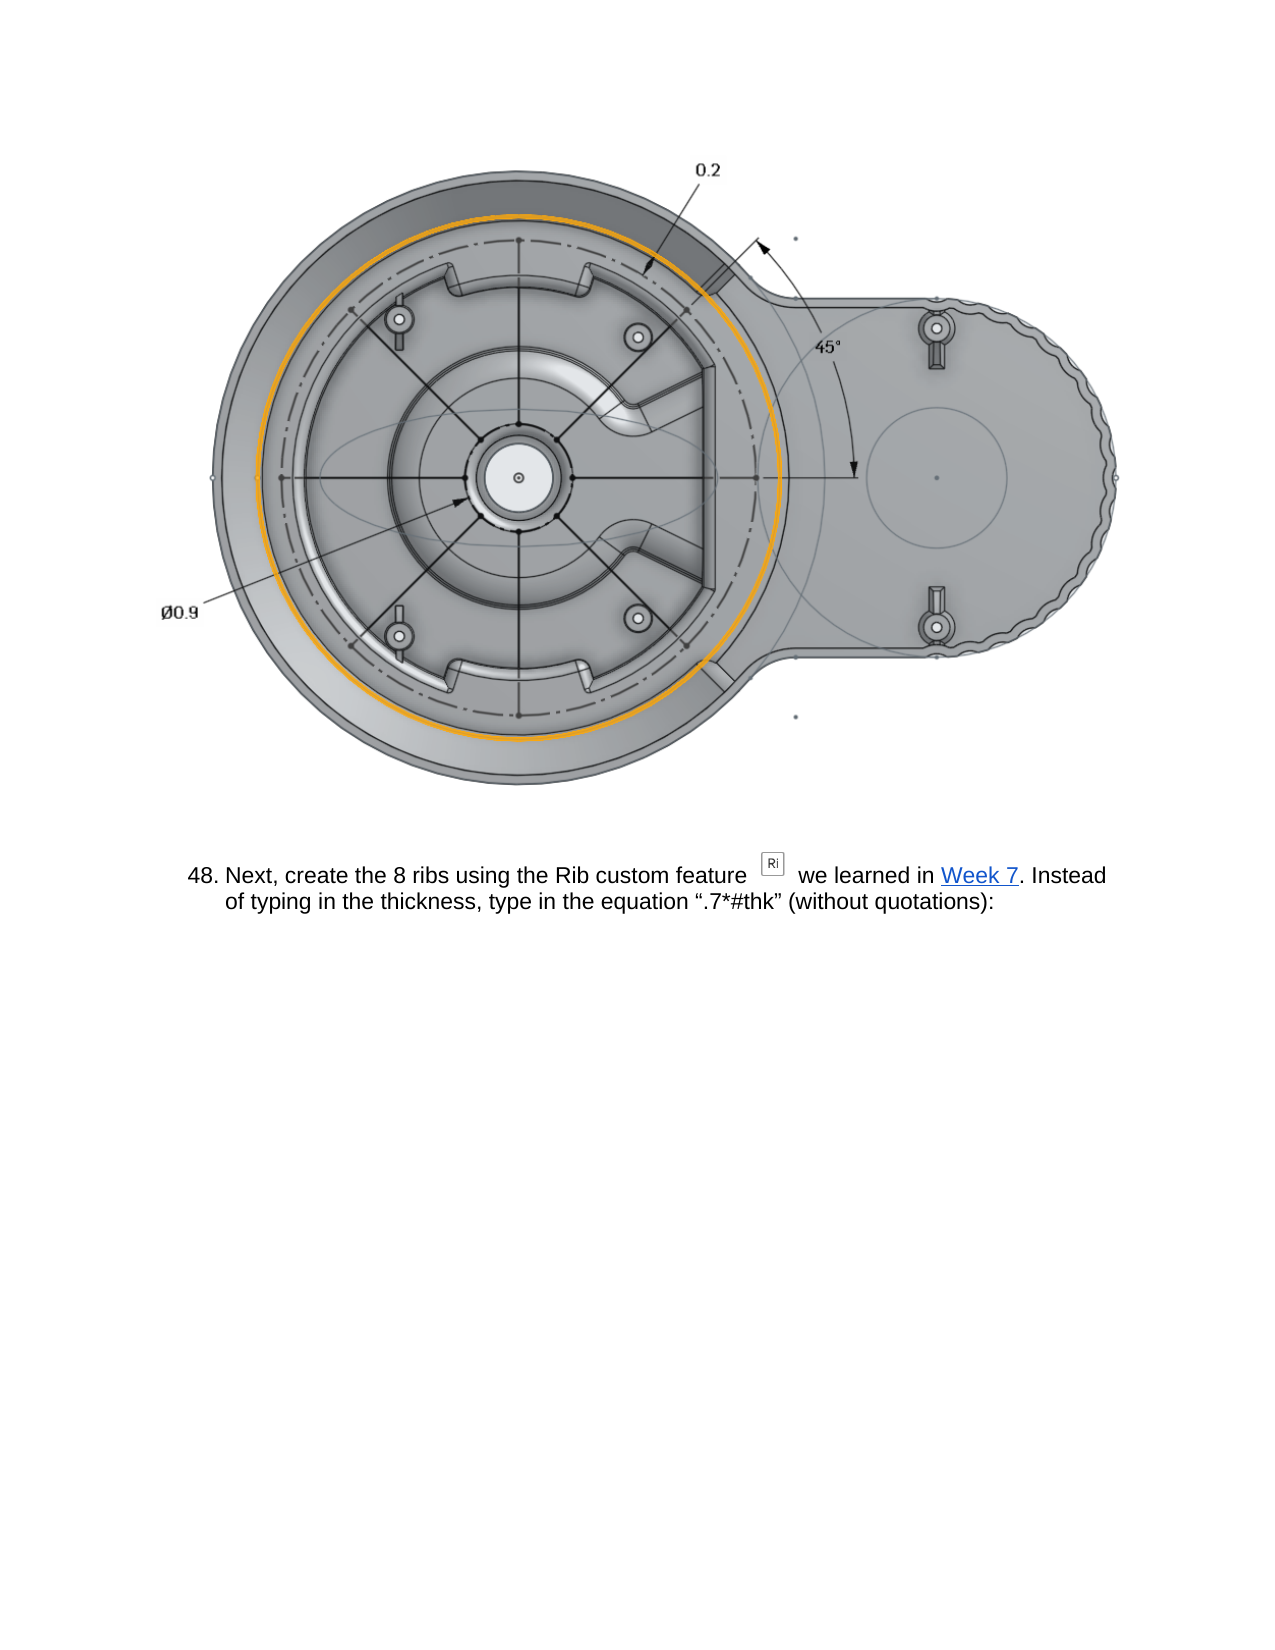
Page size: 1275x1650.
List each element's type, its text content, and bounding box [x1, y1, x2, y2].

picture [753, 842, 792, 884]
picture [150, 150, 1125, 790]
list Next, create the 8 ribs using the Rib custom feature we learned in Week 7. Instead of typing in the thickness, type in the equation “.7*#thk” (without quotations): [187, 843, 1125, 914]
